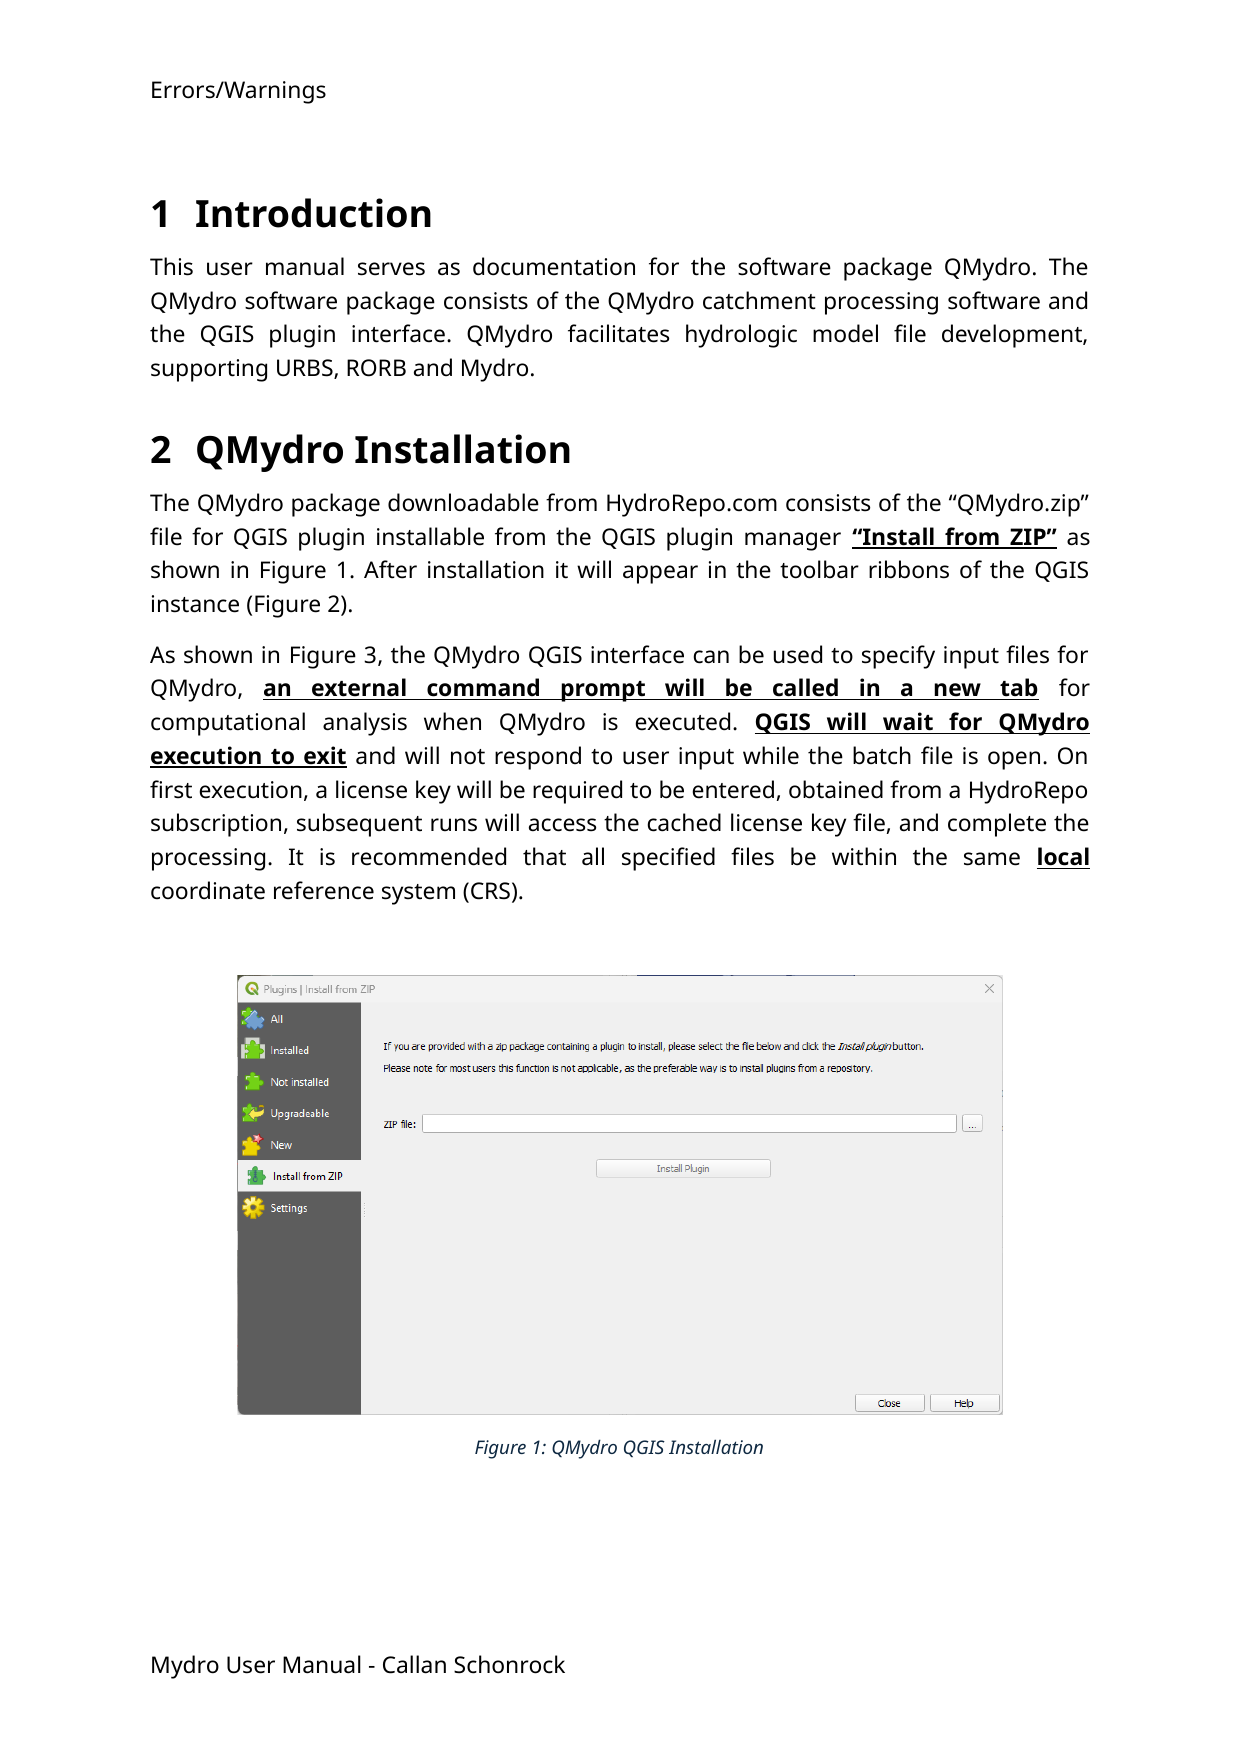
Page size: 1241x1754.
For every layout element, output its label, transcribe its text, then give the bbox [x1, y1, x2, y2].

subtitle Introduction [150, 187, 1090, 238]
text The QMydro package downloadable from HydroRepo.com consists of the “QMydro.zip” file for QGIS plugin installable from the QGIS plugin manager “Install from ZIP” as shown in Figure 1. After installation it will appear in the toolbar ribbons of the QGIS instance (Figure 2). [150, 487, 1090, 619]
picture [237, 975, 1003, 1415]
text This user manual serves as documentation for the software package QMydro. The QMydro software package consists of the QMydro catchment processing software and the QGIS plugin interface. QMydro facilitates hydrologic model file development, supporting URBS, RORB and Mydro. [150, 251, 1090, 383]
subtitle QMydro Installation [150, 423, 1090, 474]
text As shown in Figure 3, the QMydro QGIS interface can be used to specify input files for QMydro, an external command prompt will be called in a new tab for computational analysis when QMydro is executed. QGIS will wait for QMydro execution to exit and will not respond to user input while the batch file is open. On first execution, a license key will be required to be entered, obtained from a HydroRepo subscription, subsequent runs will access the cached license key file, and complete the processing. It is recommended that all specified files be within the same local coordinate reference system (CRS). [150, 638, 1090, 906]
text Figure 1: QMydro QGIS Installation [150, 1434, 1090, 1459]
